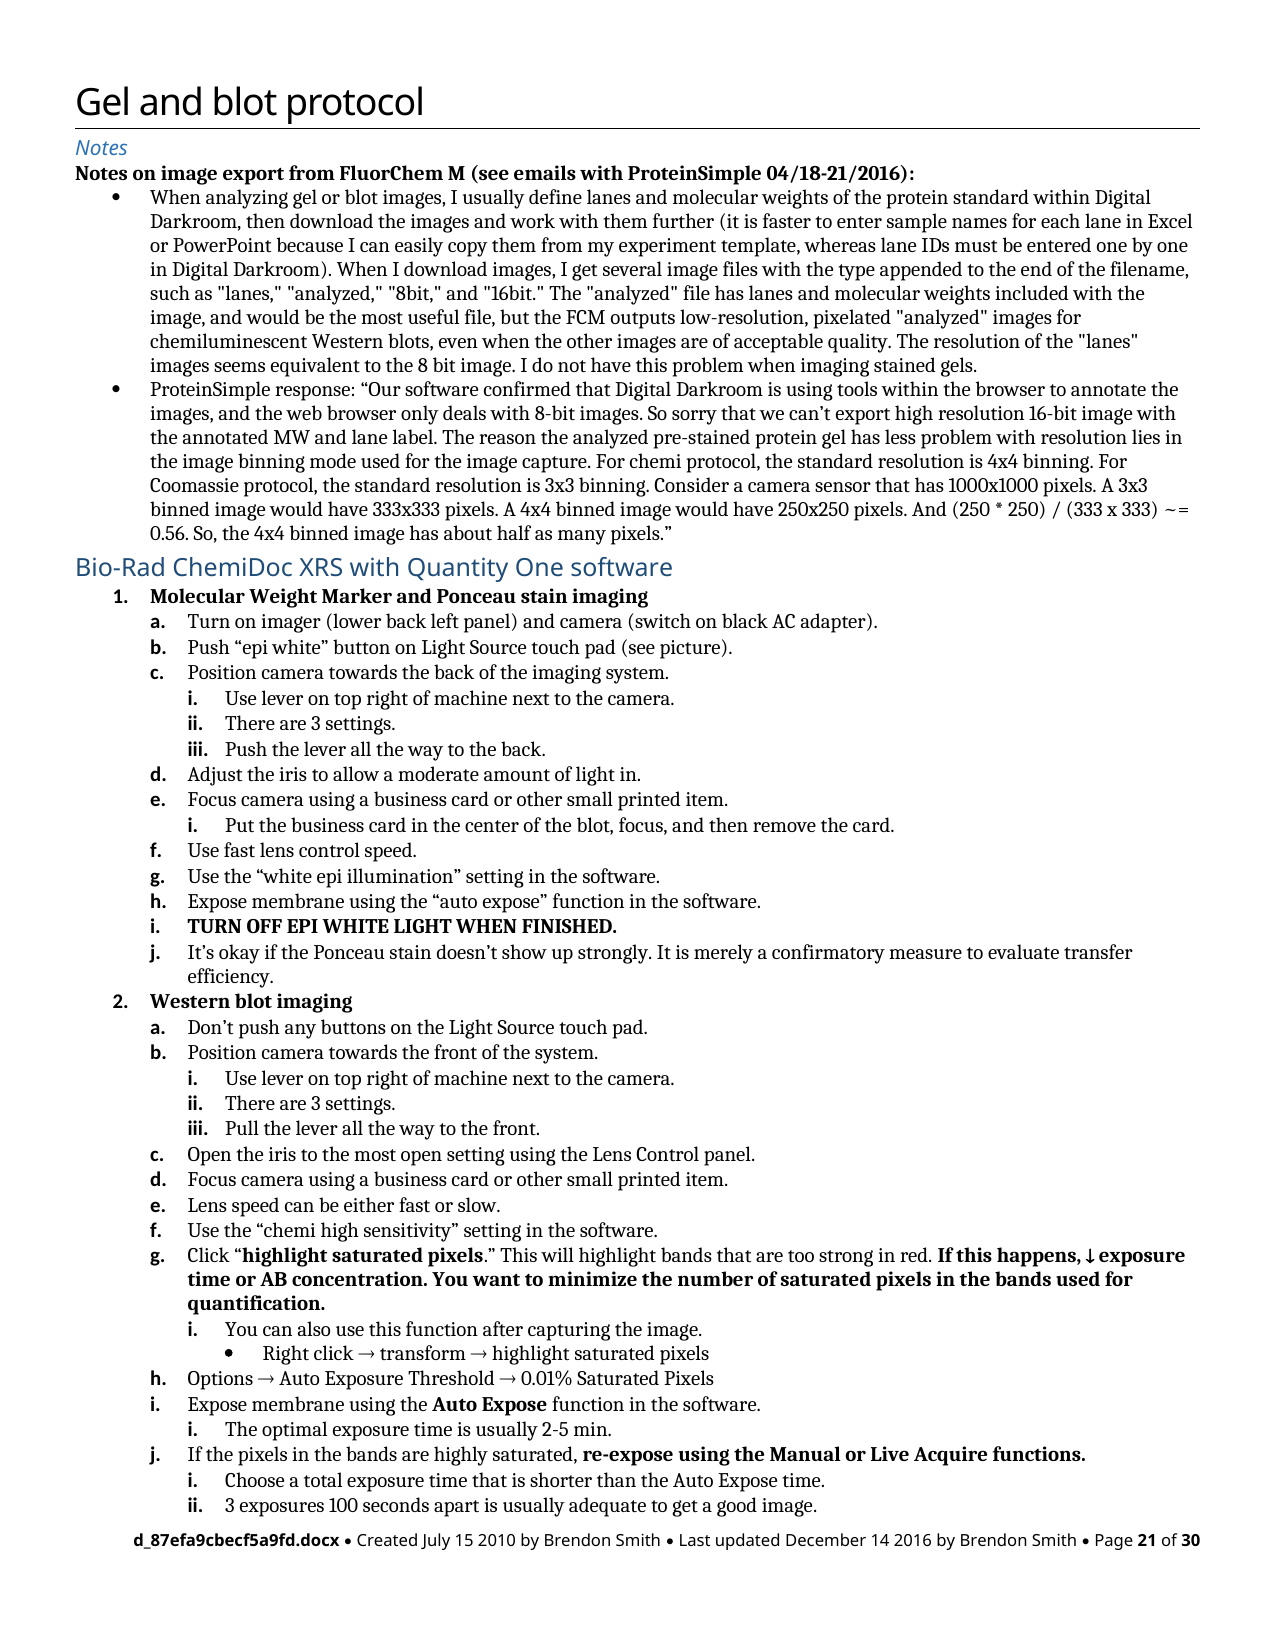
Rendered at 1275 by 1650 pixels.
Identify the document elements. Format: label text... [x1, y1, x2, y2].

list Focus camera using a business card or other small printed item. [150, 787, 1200, 812]
list Adjust the iris to allow a moderate amount of light in. [150, 761, 1200, 787]
list Focus camera using a business card or other small printed item. [150, 1166, 1200, 1192]
list Don’t push any buttons on the Light Source touch pad. [150, 1014, 1200, 1039]
list Position camera towards the back of the imaging system. [150, 659, 1200, 685]
list When analyzing gel or blot images, I usually define lanes and molecular weights of the protein standard within Digital Darkroom, then download the images and work with them further (it is faster to enter sample names for each lane in Excel or PowerPoint because I can easily copy them from my experiment template, whereas lane IDs must be entered one by one in Digital Darkroom). When I download images, I get several image files with the type appended to the end of the filename, such as "lanes," "analyzed," "8bit," and "16bit." The "analyzed" file has lanes and molecular weights included with the image, and would be the most useful file, but the FCM outputs low-resolution, pixelated "analyzed" images for chemiluminescent Western blots, even when the other images are of acceptable quality. The resolution of the "lanes" images seems equivalent to the 8 bit image. I do not have this problem when imaging stained gels. [112, 186, 1200, 377]
list Click “highlight saturated pixels.” This will highlight bands that are too strong in red. If this happens, exposure time or AB concentration. You want to minimize the number of saturated pixels in the bands used for quantification. [150, 1243, 1200, 1316]
list Push the lever all the way to the back. [187, 736, 1200, 761]
list Western blot imaging [112, 988, 1200, 1014]
list It’s okay if the Ponceau stain doesn’t show up strongly. It is merely a confirmatory measure to evaluate transfer efficiency. [150, 939, 1200, 988]
subtitle Bio-Rad ChemiDoc XRS with Quantity One software [75, 549, 1200, 583]
list Use fast lens control speed. [150, 837, 1200, 863]
list Turn on imager (lower back left panel) and camera (switch on black AC adapter). [150, 609, 1200, 634]
list Use lever on top right of machine next to the camera. [187, 685, 1200, 710]
subtitle Notes [75, 133, 1200, 162]
list Pull the lever all the way to the front. [187, 1116, 1200, 1141]
list Molecular Weight Marker and Ponceau stain imaging [112, 583, 1200, 609]
list The optimal exposure time is usually 2-5 min. [187, 1416, 1200, 1442]
list Options Auto Exposure Threshold 0.01% Saturated Pixels [150, 1365, 1200, 1391]
list There are 3 settings. [187, 1090, 1200, 1116]
list Use the “chemi high sensitivity” setting in the software. [150, 1217, 1200, 1243]
list Position camera towards the front of the system. [150, 1039, 1200, 1065]
list Expose membrane using the Auto Expose function in the software. [150, 1391, 1200, 1416]
list If the pixels in the bands are highly saturated, re-expose using the Manual or Live Acquire functions. [150, 1442, 1200, 1467]
list Use the “white epi illumination” setting in the software. [150, 863, 1200, 888]
list Put the business card in the center of the blot, focus, and then remove the card. [187, 812, 1200, 837]
list Lens speed can be either fast or slow. [150, 1192, 1200, 1217]
list Push “epi white” button on Light Source touch pad (see picture). [150, 634, 1200, 659]
list Use lever on top right of machine next to the camera. [187, 1065, 1200, 1090]
list Expose membrane using the “auto expose” function in the software. [150, 888, 1200, 914]
list 3 exposures 100 seconds apart is usually adequate to get a good image. [187, 1492, 1200, 1518]
list TURN OFF EPI WHITE LIGHT WHEN FINISHED. [150, 914, 1200, 939]
list There are 3 settings. [187, 710, 1200, 736]
list Choose a total exposure time that is shorter than the Auto Expose time. [187, 1467, 1200, 1492]
list Open the iris to the most open setting using the Lens Control panel. [150, 1141, 1200, 1166]
list ProteinSimple response: “Our software confirmed that Digital Darkroom is using tools within the browser to annotate the images, and the web browser only deals with 8-bit images. So sorry that we can’t export high resolution 16-bit image with the annotated MW and lane label. The reason the analyzed pre-stained protein gel has less problem with resolution lies in the image binning mode used for the image capture. For chemi protocol, the standard resolution is 4x4 binning. For Coomassie protocol, the standard resolution is 3x3 binning. Consider a camera sensor that has 1000x1000 pixels. A 3x3 binned image would have 333x333 pixels. A 4x4 binned image would have 250x250 pixels. And (250 * 250) / (333 x 333) ~= 0.56. So, the 4x4 binned image has about half as many pixels.” [112, 377, 1200, 545]
list Right click transform highlight saturated pixels [225, 1341, 1200, 1365]
text Notes on image export from FluorChem M (see emails with ProteinSimple 04/18-21/2016): [75, 162, 1200, 186]
list You can also use this function after capturing the image. [187, 1316, 1200, 1341]
